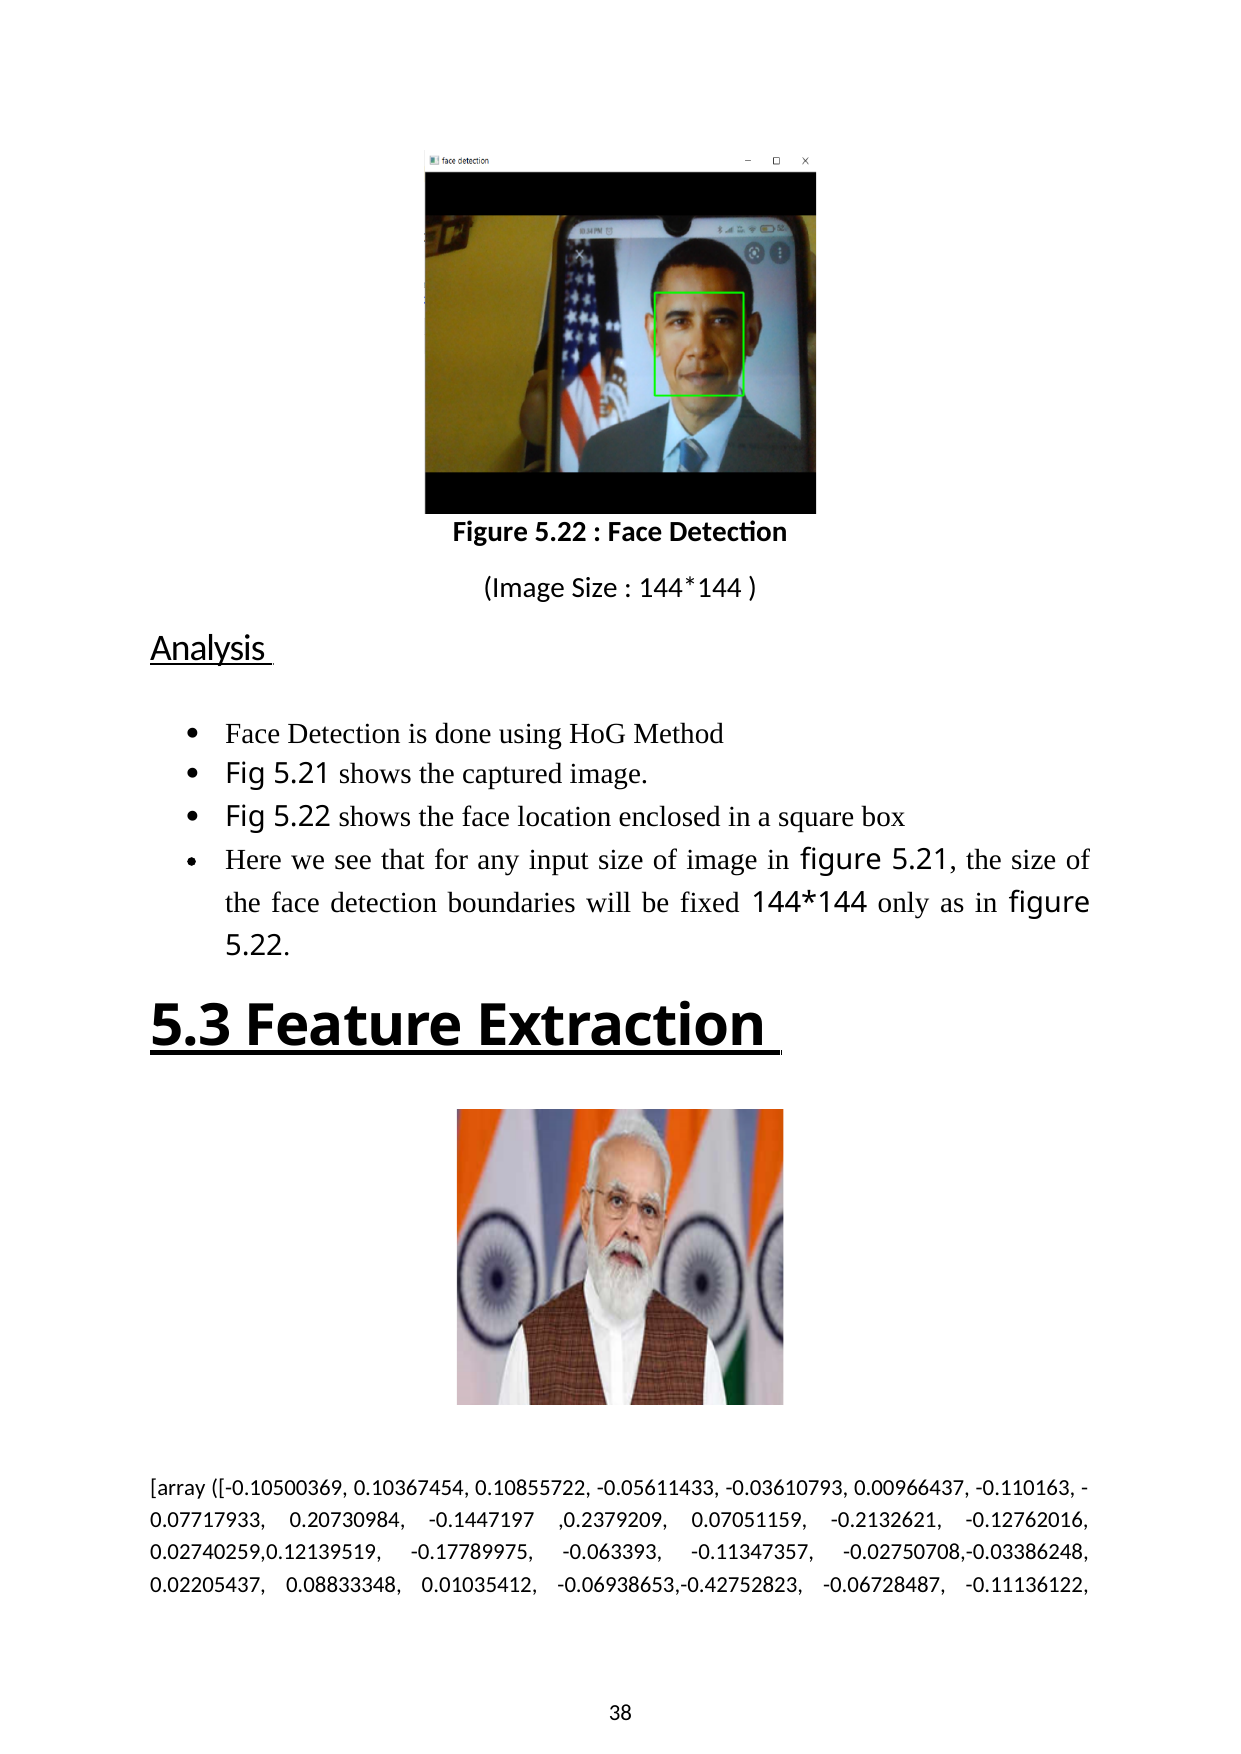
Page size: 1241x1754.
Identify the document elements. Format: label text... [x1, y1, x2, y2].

list Here we see that for any input size of image in figure 5.21, the size of the face detection boundaries will be fixed 144*144 only as in figure 5.22. [187, 838, 1090, 964]
list Fig 5.22 shows the face location enclosed in a square box [187, 796, 1090, 835]
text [150, 1473, 1090, 1598]
text Figure 5.22 : Face Detection [150, 513, 1090, 549]
list Fig 5.21 shows the captured image. [187, 753, 1090, 792]
list Face Detection is done using HoG Method [187, 716, 1090, 750]
title 5.3 Feature Extraction [150, 983, 1090, 1063]
title Analysis [150, 624, 1090, 669]
picture [424, 150, 817, 514]
text (Image Size : 144*144 ) [150, 569, 1090, 604]
picture [456, 1109, 784, 1405]
